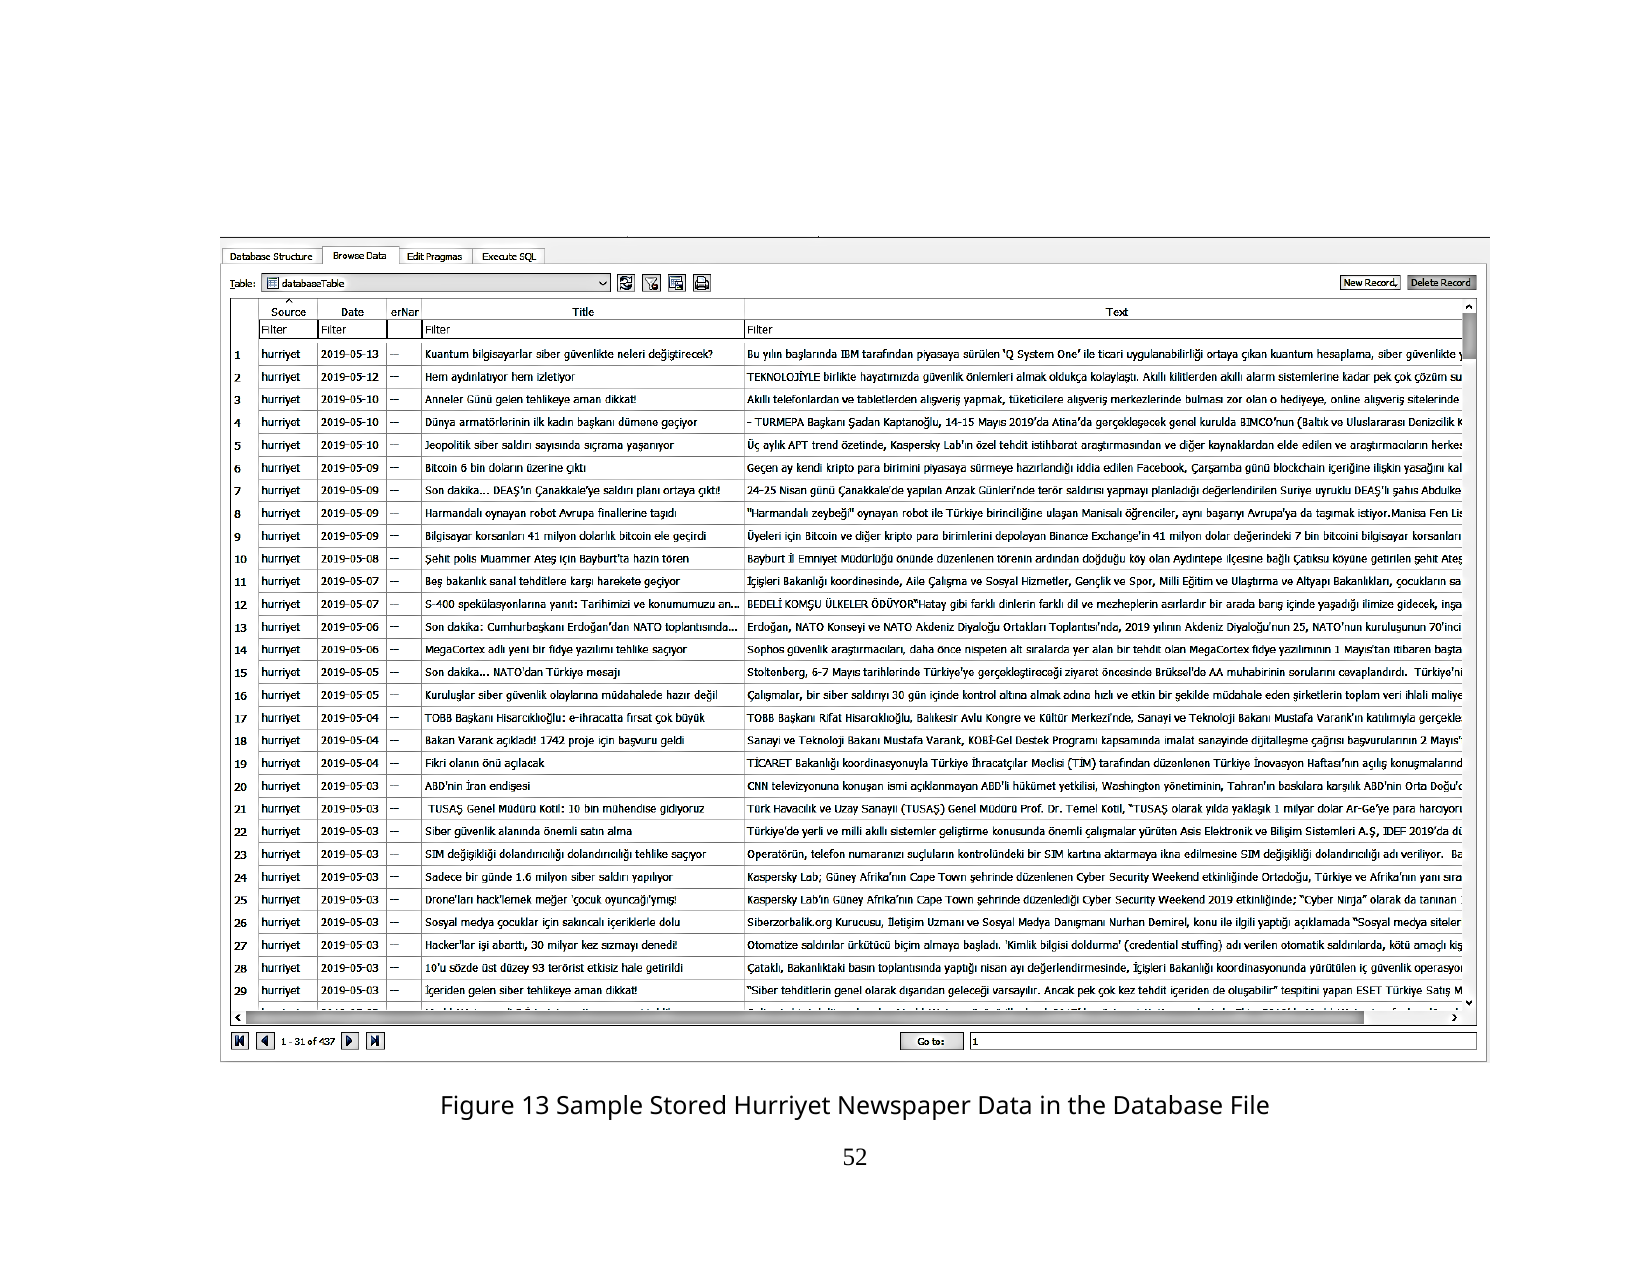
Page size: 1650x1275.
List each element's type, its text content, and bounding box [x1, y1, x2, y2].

picture [220, 236, 1490, 1063]
text Figure 13 Sample Stored Hurriyet Newspaper Data in the Database File [207, 1088, 1503, 1122]
